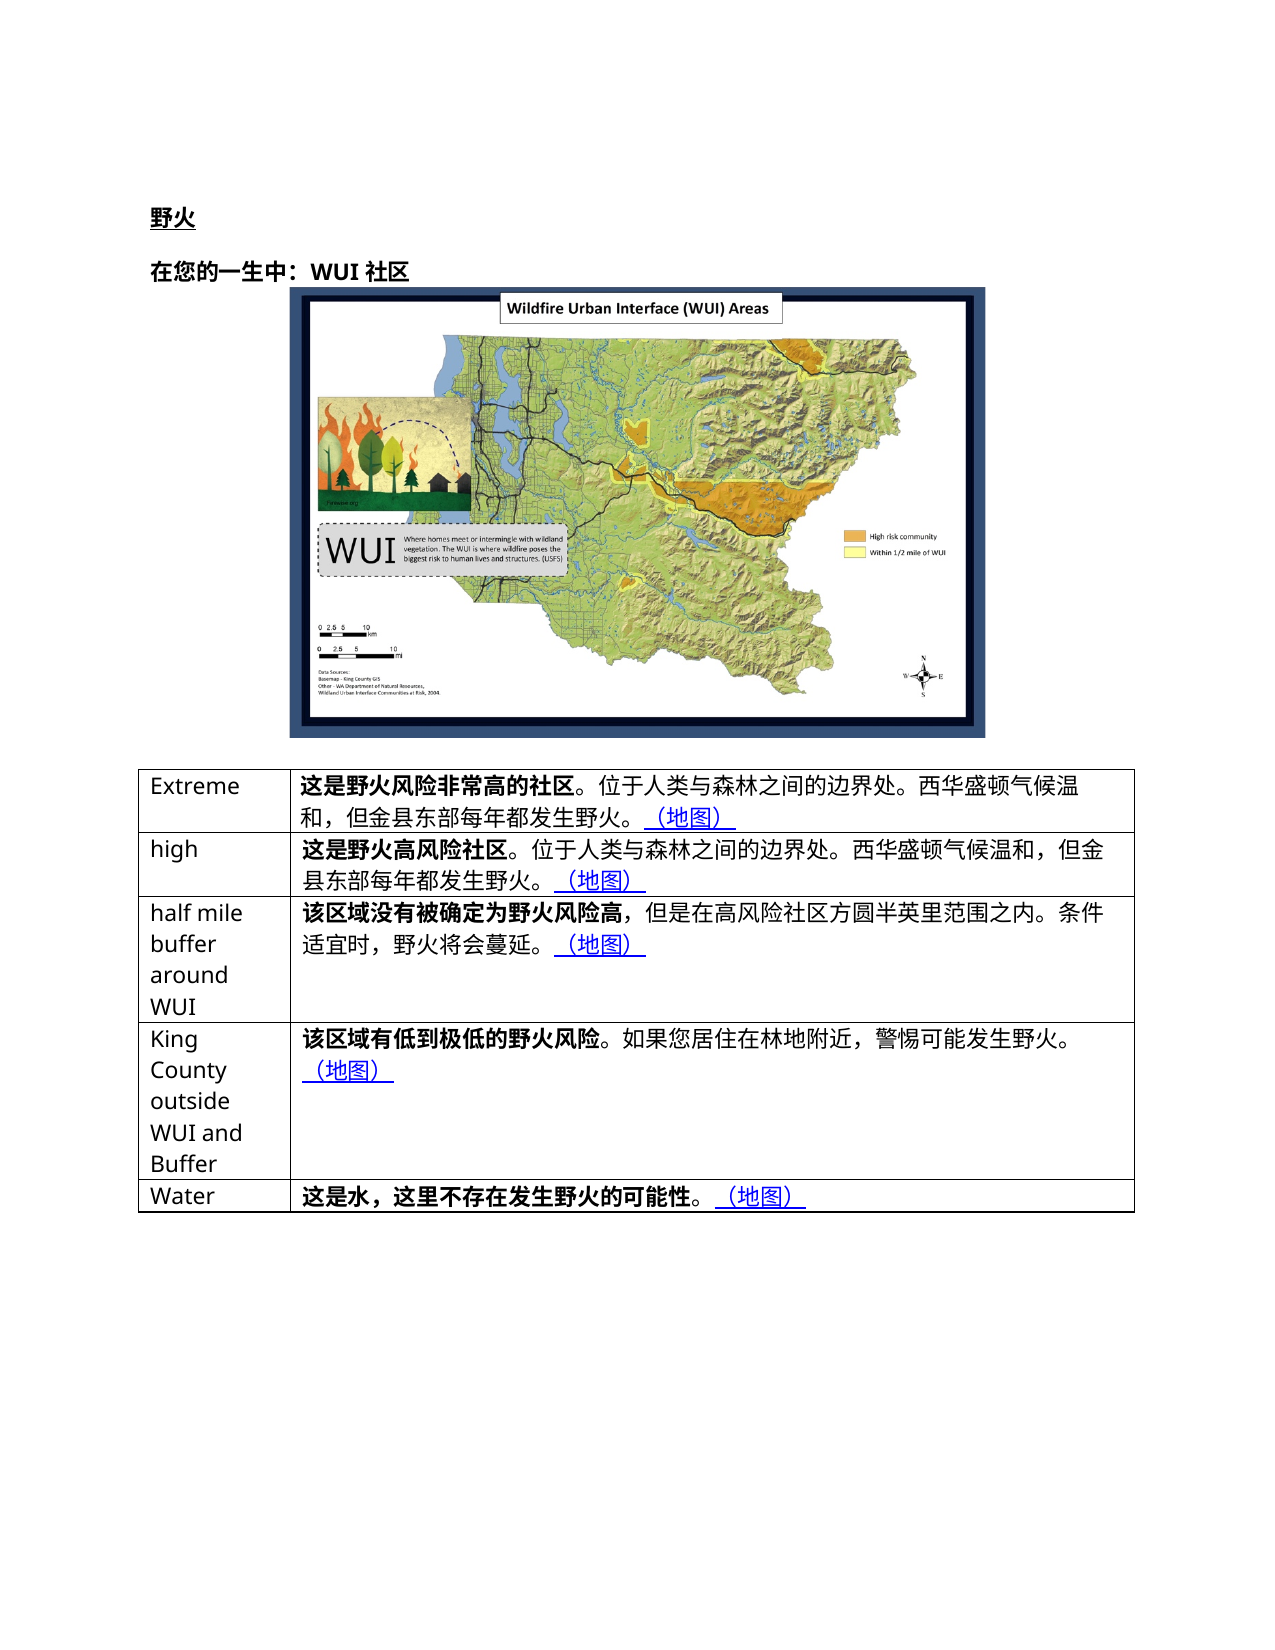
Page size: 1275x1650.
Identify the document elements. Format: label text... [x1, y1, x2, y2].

table_cell 这是水，这里不存在发生野火的可能性。（地图） [291, 1180, 1134, 1211]
subtitle 野火 [150, 200, 1125, 233]
table_cell high [139, 833, 290, 896]
subtitle 在您的一生中：WUI 社区 [150, 254, 1125, 287]
table_header Extreme [139, 770, 290, 832]
table_cell 这是野火高风险社区。位于人类与森林之间的边界处。西华盛顿气候温和，但金县东部每年都发生野火。（地图） [291, 833, 1134, 896]
table_cell King County outside WUI and Buffer [139, 1023, 290, 1179]
picture [289, 287, 986, 738]
table_header 这是野火风险非常高的社区。位于人类与森林之间的边界处。西华盛顿气候温和，但金县东部每年都发生野火。（地图） [291, 770, 1134, 832]
table_cell half mile buffer around WUI [139, 897, 290, 1022]
table_cell Water [139, 1180, 290, 1211]
table_cell 该区域没有被确定为野火风险高，但是在高风险社区方圆半英里范围之内。条件适宜时，野火将会蔓延。（地图） [291, 897, 1134, 1022]
table_cell 该区域有低到极低的野火风险。如果您居住在林地附近，警惕可能发生野火。（地图） [291, 1023, 1134, 1179]
